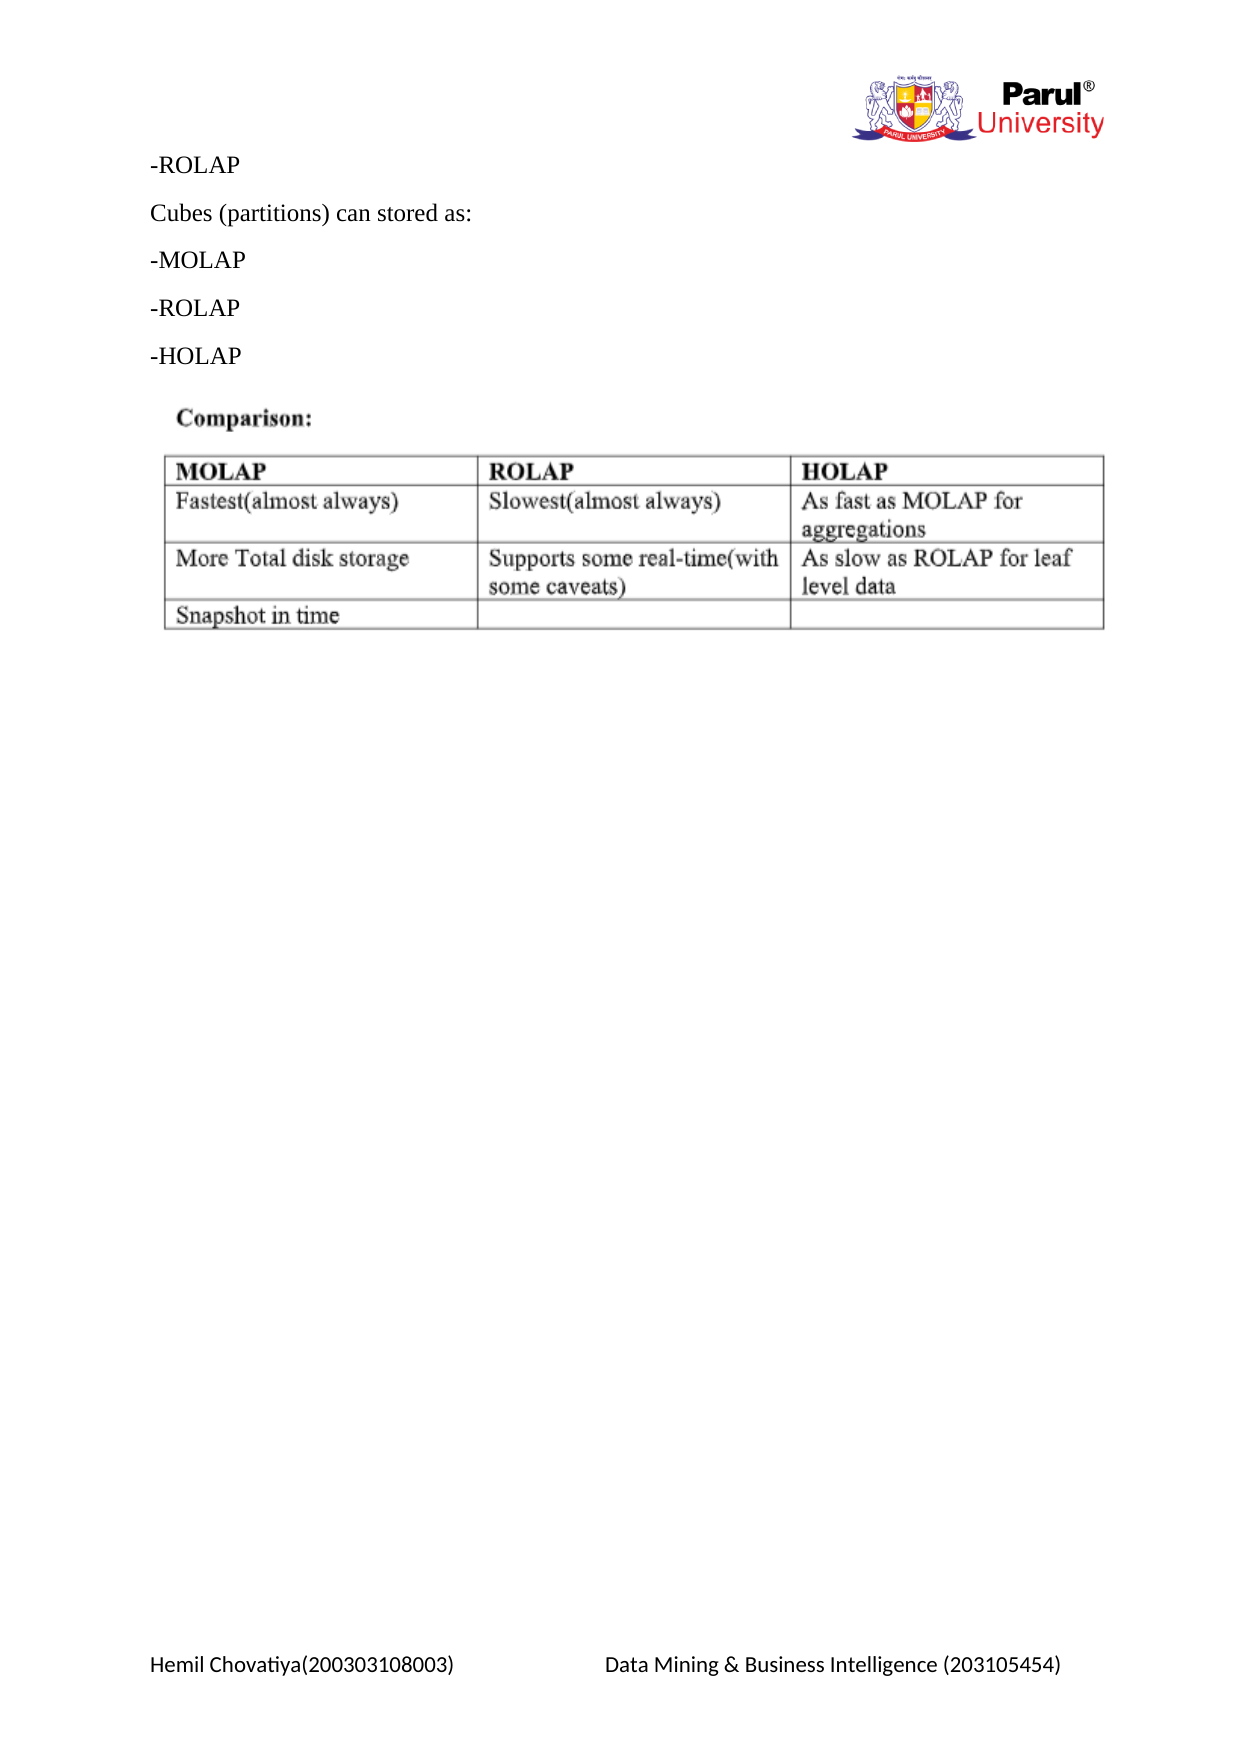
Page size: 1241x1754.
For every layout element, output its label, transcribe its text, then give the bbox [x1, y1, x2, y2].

text -ROLAP [150, 293, 1090, 322]
text Cubes (partitions) can stored as: [150, 198, 1090, 226]
text -HOLAP [150, 341, 1090, 369]
picture [851, 65, 1104, 150]
text -ROLAP [150, 150, 1090, 179]
picture [150, 388, 1119, 646]
text -MOLAP [150, 245, 1090, 274]
